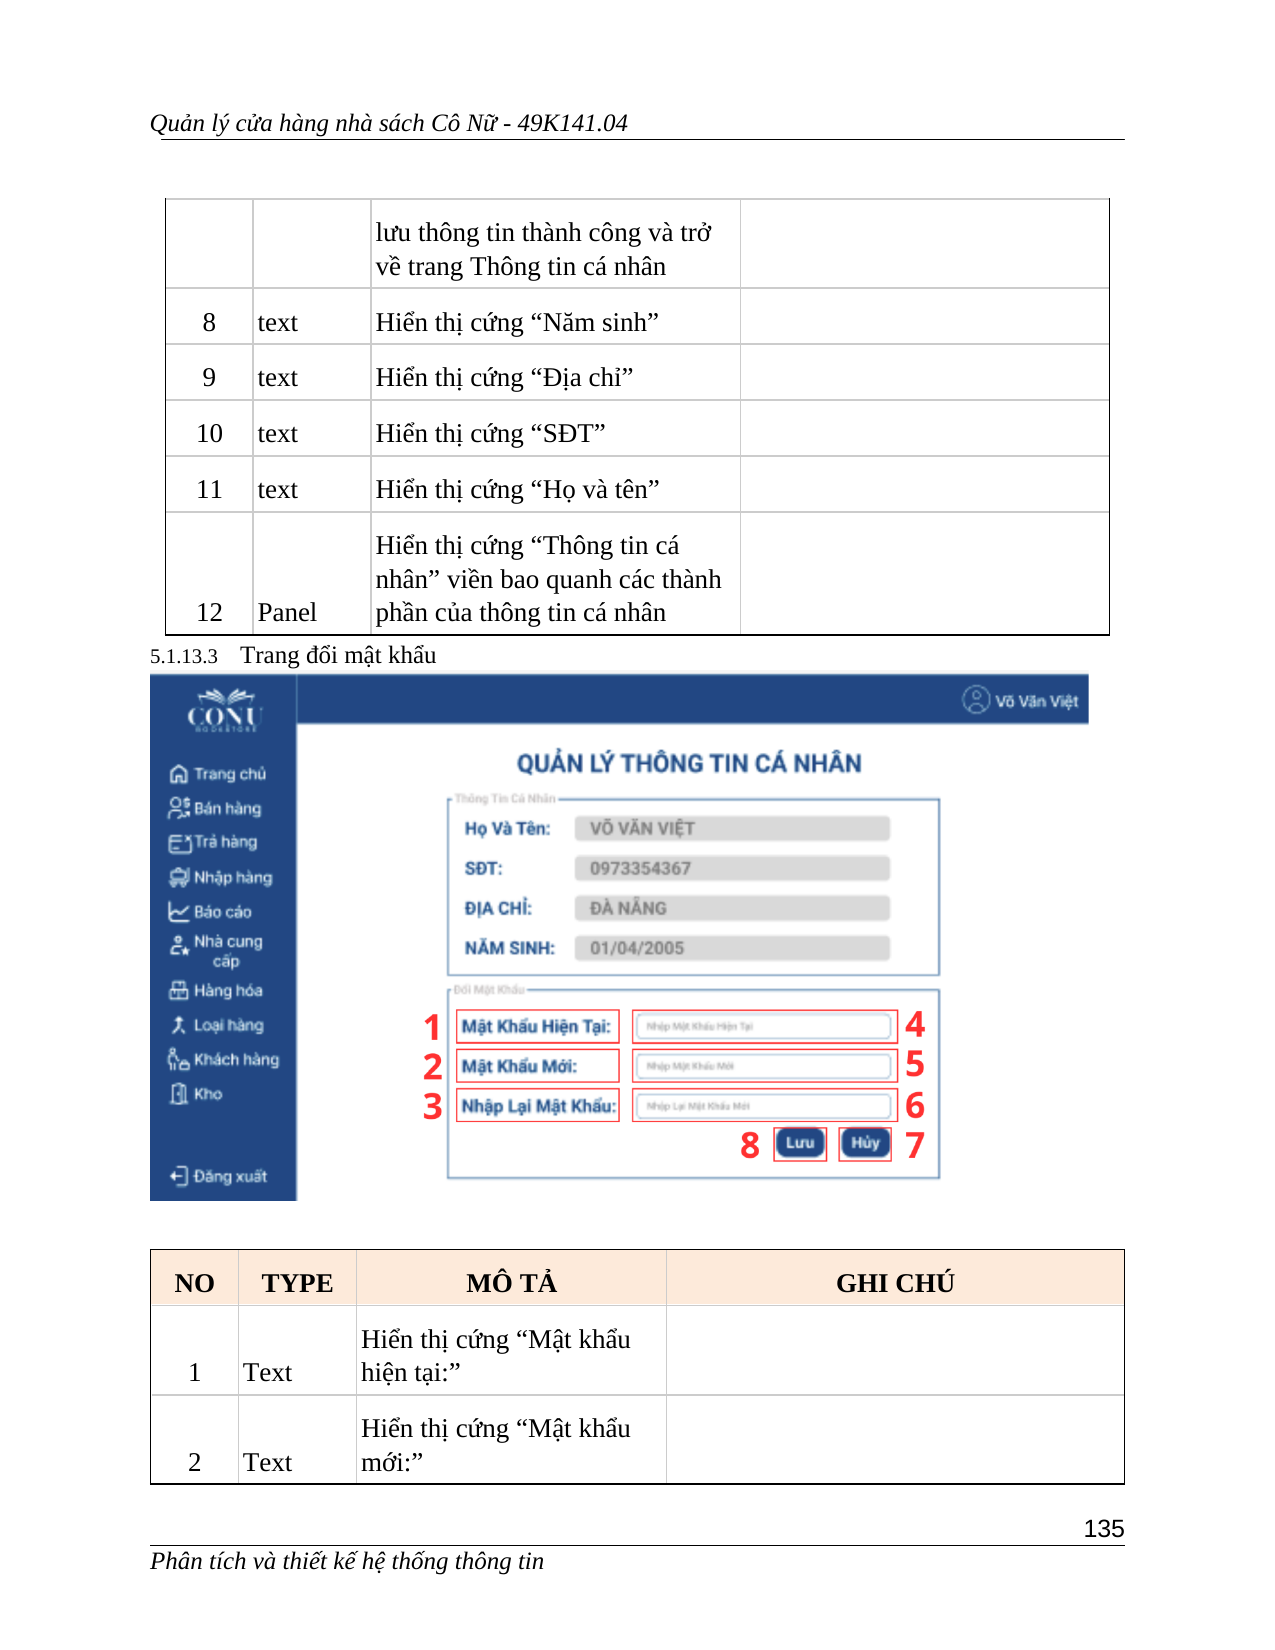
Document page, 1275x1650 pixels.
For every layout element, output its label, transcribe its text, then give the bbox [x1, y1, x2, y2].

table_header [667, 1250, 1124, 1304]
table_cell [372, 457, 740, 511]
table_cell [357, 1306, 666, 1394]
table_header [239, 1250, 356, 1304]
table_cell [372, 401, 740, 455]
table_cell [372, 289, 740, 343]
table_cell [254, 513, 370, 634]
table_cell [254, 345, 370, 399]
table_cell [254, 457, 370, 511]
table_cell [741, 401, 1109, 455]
picture [150, 670, 1089, 1201]
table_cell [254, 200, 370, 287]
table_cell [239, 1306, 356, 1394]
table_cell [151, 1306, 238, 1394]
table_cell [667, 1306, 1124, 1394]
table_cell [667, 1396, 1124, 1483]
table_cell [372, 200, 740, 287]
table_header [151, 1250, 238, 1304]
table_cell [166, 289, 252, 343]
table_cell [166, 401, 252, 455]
subtitle Trang đổi mật khẩu [150, 640, 1125, 668]
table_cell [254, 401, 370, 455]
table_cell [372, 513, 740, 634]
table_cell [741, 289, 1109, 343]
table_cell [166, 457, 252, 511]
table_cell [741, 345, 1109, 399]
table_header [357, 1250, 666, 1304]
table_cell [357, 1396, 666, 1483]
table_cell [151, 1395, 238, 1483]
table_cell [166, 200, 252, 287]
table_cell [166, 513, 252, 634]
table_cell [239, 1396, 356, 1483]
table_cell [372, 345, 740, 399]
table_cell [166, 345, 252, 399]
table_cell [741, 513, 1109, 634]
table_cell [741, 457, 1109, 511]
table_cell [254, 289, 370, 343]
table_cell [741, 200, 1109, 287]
